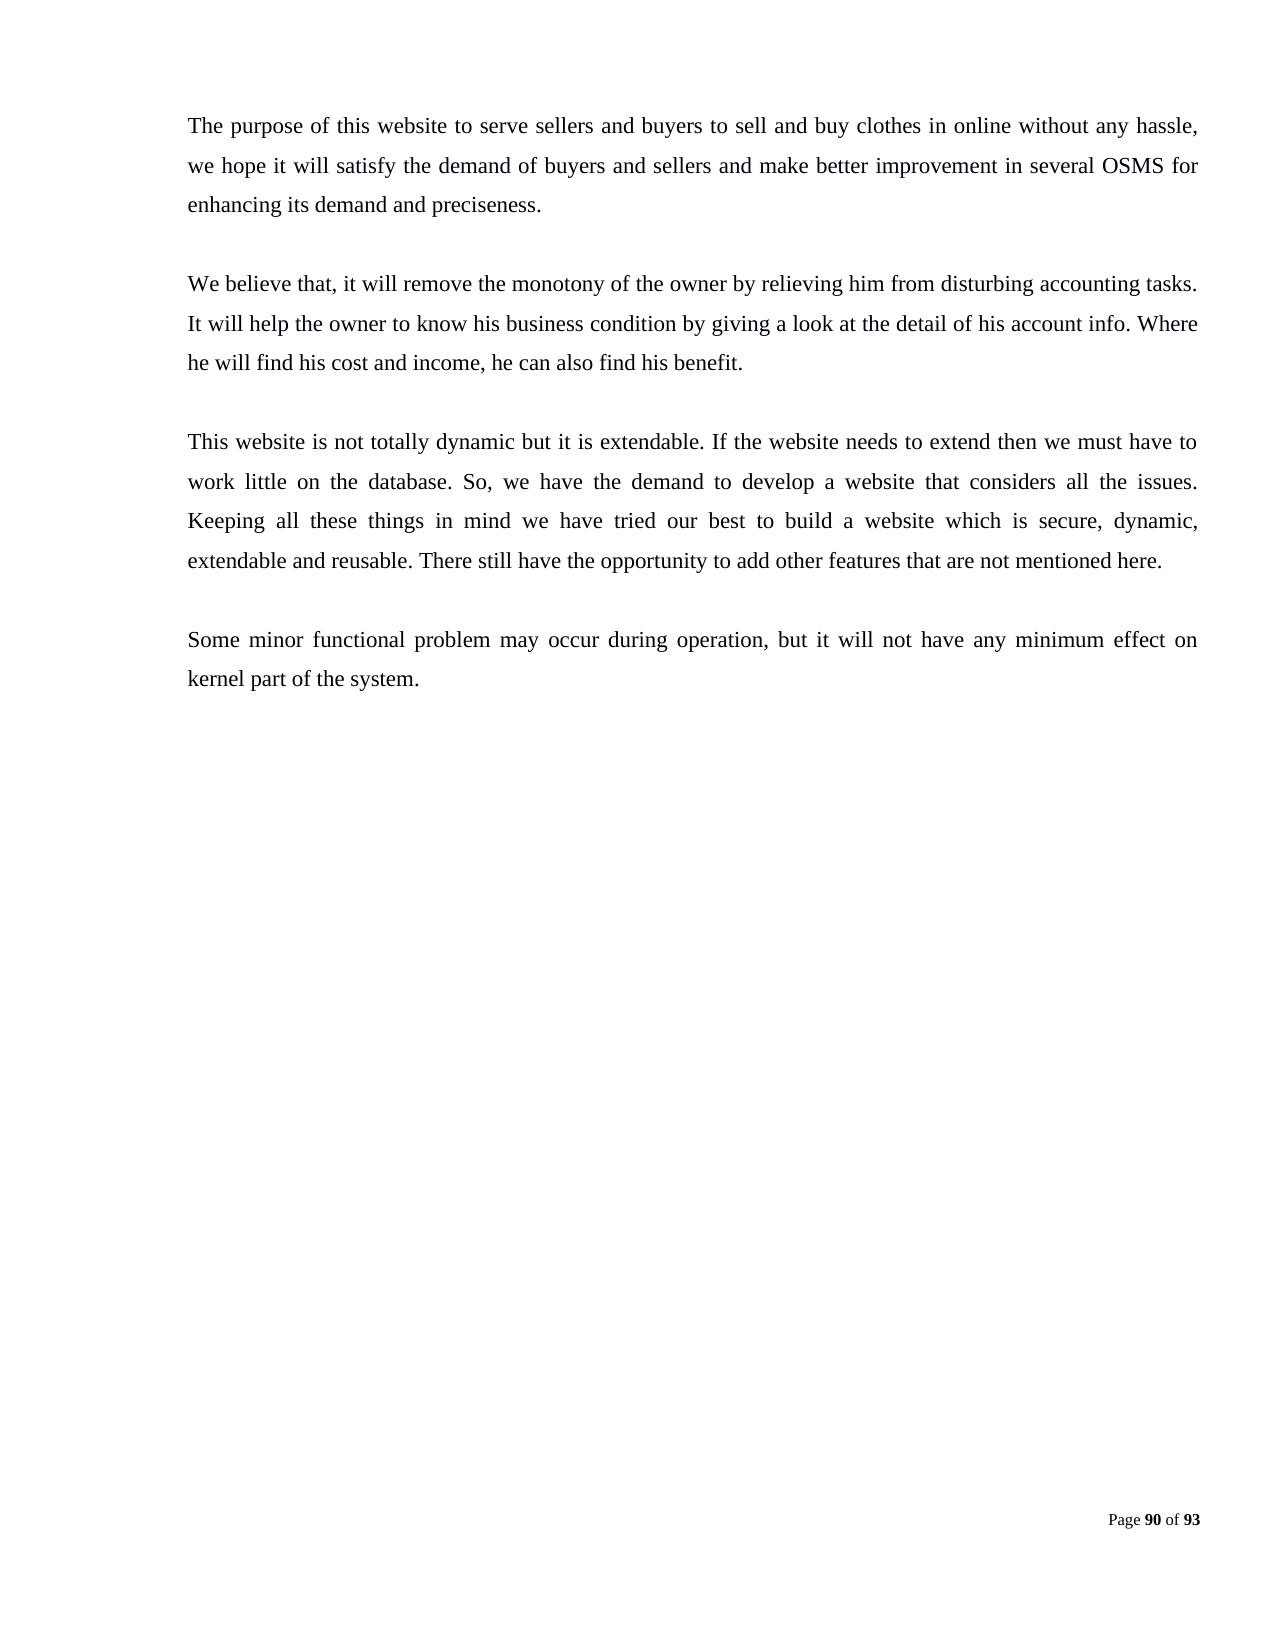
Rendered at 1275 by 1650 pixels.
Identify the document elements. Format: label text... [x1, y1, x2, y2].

text This website is not totally dynamic but it is extendable. If the website needs to extend then we must have to work little on the database. So, we have the demand to develop a website that considers all the issues. Keeping all these things in mind we have tried our best to build a website which is secure, dynamic, extendable and reusable. There still have the opportunity to add other features that are not mentioned here. [187, 428, 1200, 573]
text We believe that, it will remove the monotony of the owner by relieving him from disturbing accounting tasks. It will help the owner to know his business condition by giving a look at the detail of his account info. Where he will find his cost and income, he can also find his benefit. [187, 270, 1200, 376]
text Some minor functional problem may occur during operation, but it will not have any minimum effect on kernel part of the system. [187, 626, 1200, 692]
text The purpose of this website to serve sellers and buyers to sell and buy clothes in online without any hassle, we hope it will satisfy the demand of buyers and sellers and make better improvement in several OSMS for enhancing its demand and preciseness. [187, 112, 1200, 218]
